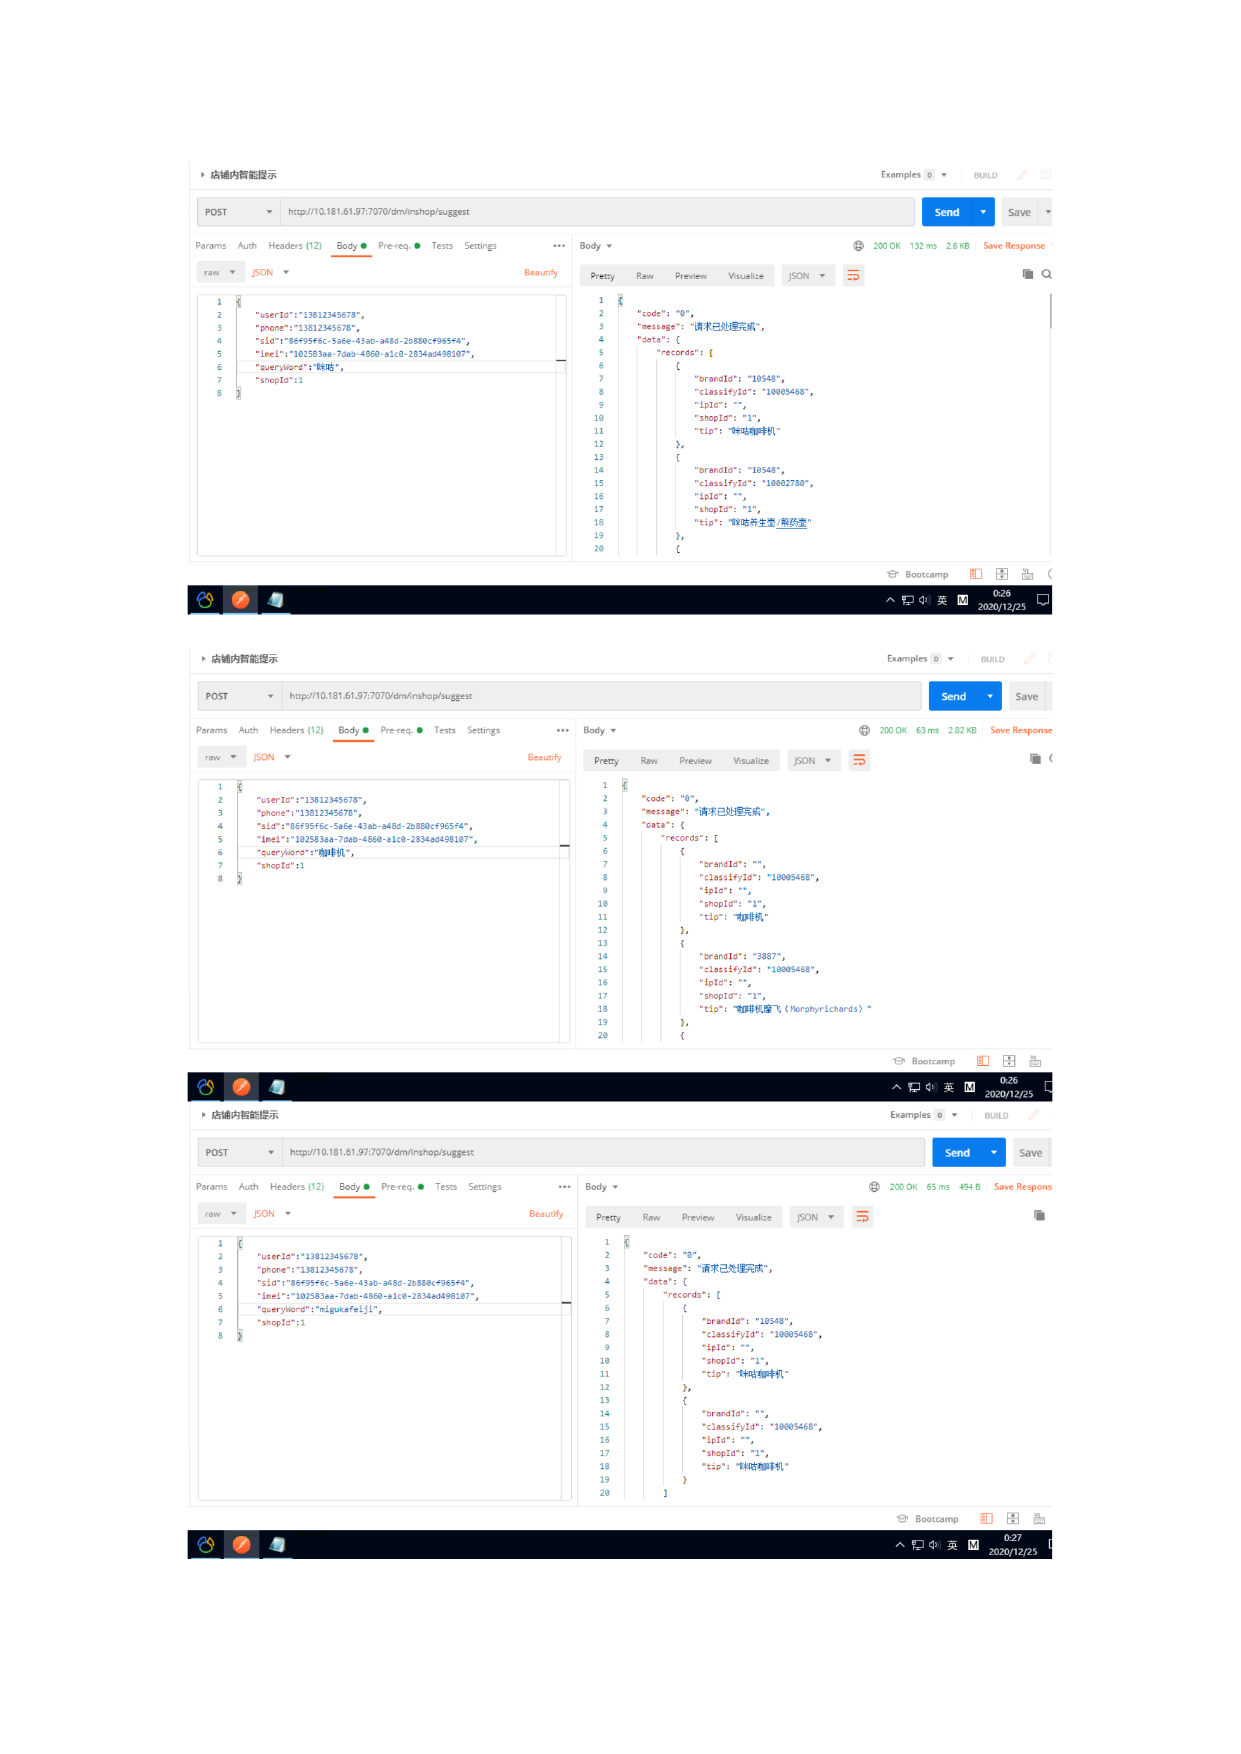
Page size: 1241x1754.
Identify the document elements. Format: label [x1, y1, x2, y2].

picture [187, 162, 1053, 621]
picture [187, 1104, 1053, 1559]
picture [187, 649, 1053, 1103]
